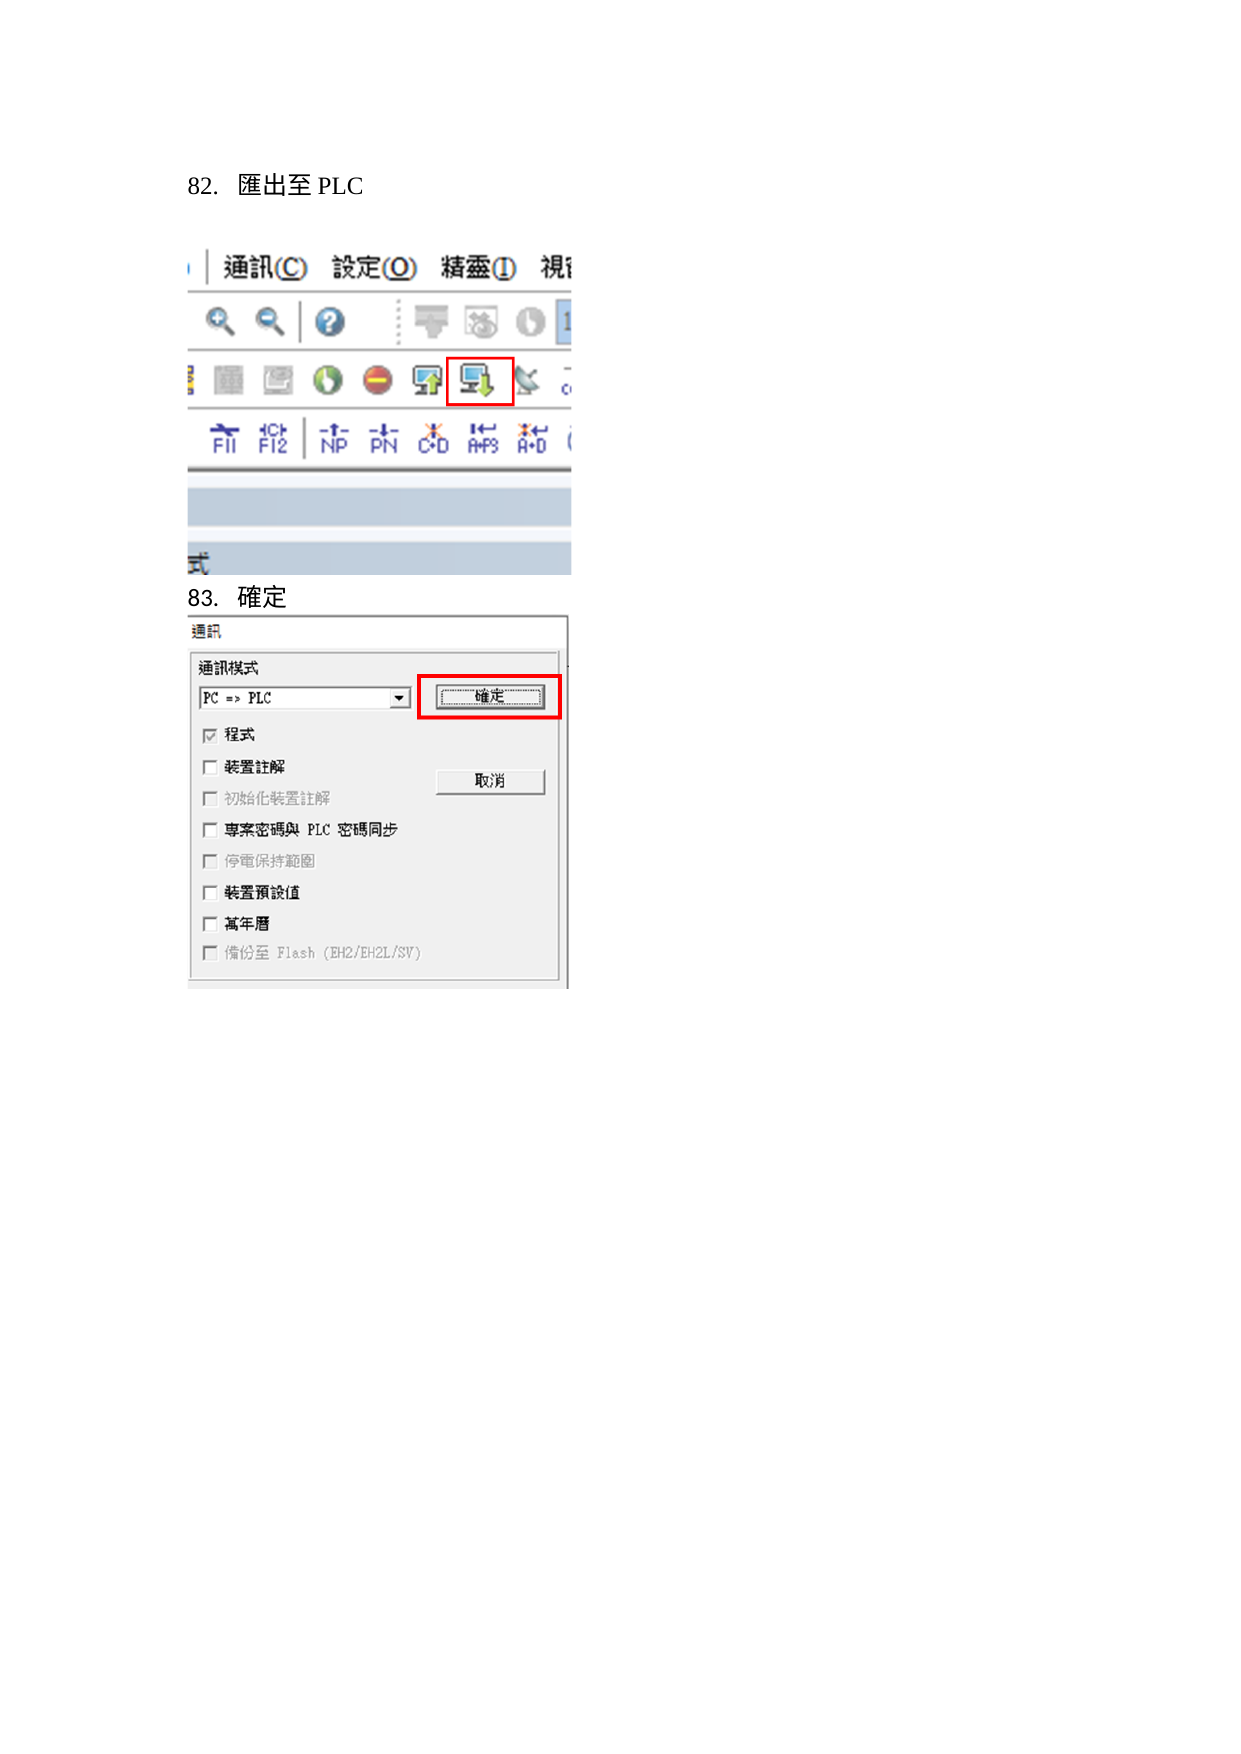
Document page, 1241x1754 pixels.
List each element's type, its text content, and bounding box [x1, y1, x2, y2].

list 確定 [187, 577, 1053, 614]
picture [187, 202, 572, 575]
picture [187, 614, 569, 989]
list 匯出至PLC [187, 164, 1053, 202]
